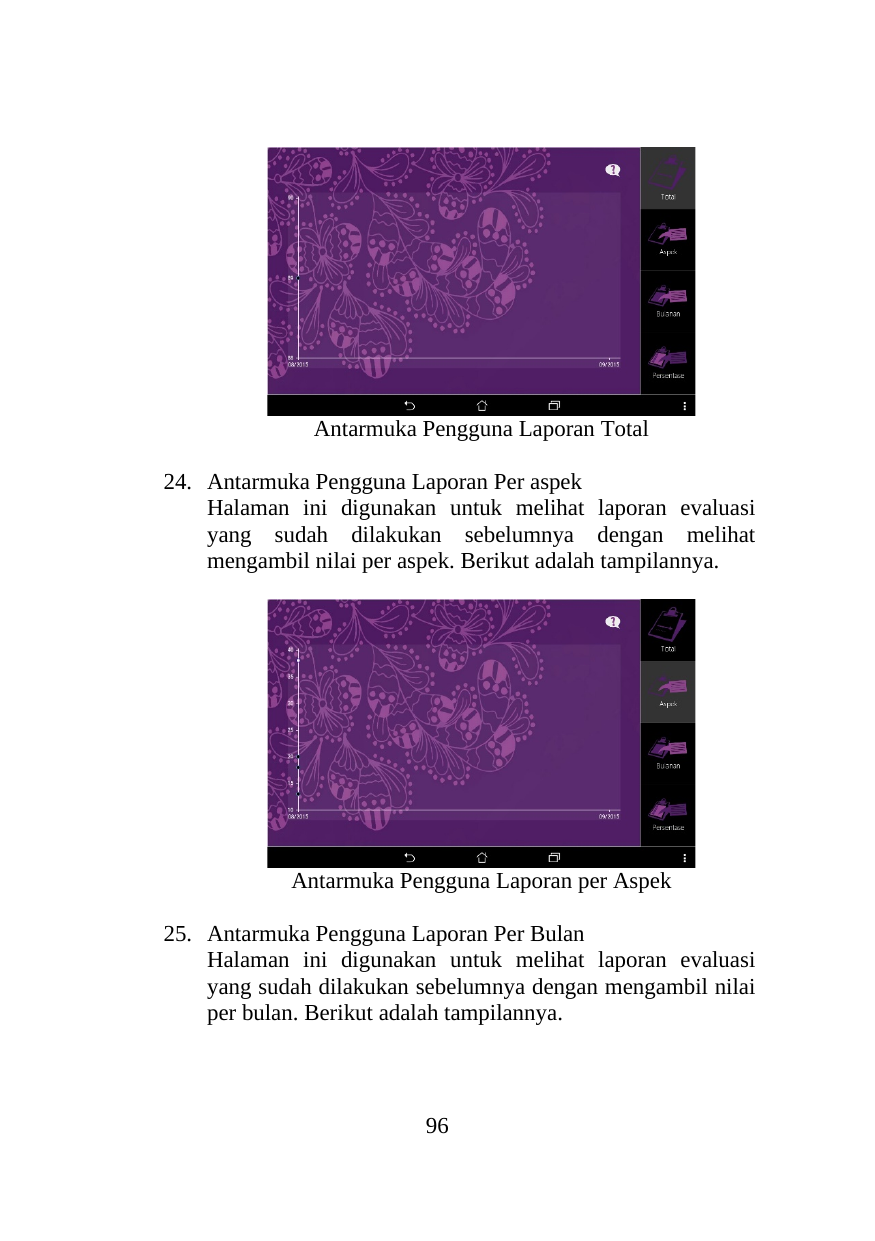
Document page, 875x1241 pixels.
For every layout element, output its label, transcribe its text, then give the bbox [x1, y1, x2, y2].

list Antarmuka Pengguna Laporan Per Bulan [192, 920, 756, 946]
list Halaman ini digunakan untuk melihat laporan evaluasi yang sudah dilakukan sebelumnya dengan mengambil nilai per bulan. Berikut adalah tampilannya. [207, 946, 756, 1026]
picture [267, 147, 696, 416]
list Antarmuka Pengguna Laporan Per aspek [192, 468, 756, 494]
list Antarmuka Pengguna Laporan Total [207, 415, 756, 442]
picture [267, 599, 696, 868]
list Antarmuka Pengguna Laporan per Aspek [207, 867, 756, 894]
list Halaman ini digunakan untuk melihat laporan evaluasi yang sudah dilakukan sebelumnya dengan melihat mengambil nilai per aspek. Berikut adalah tampilannya. [207, 494, 756, 573]
